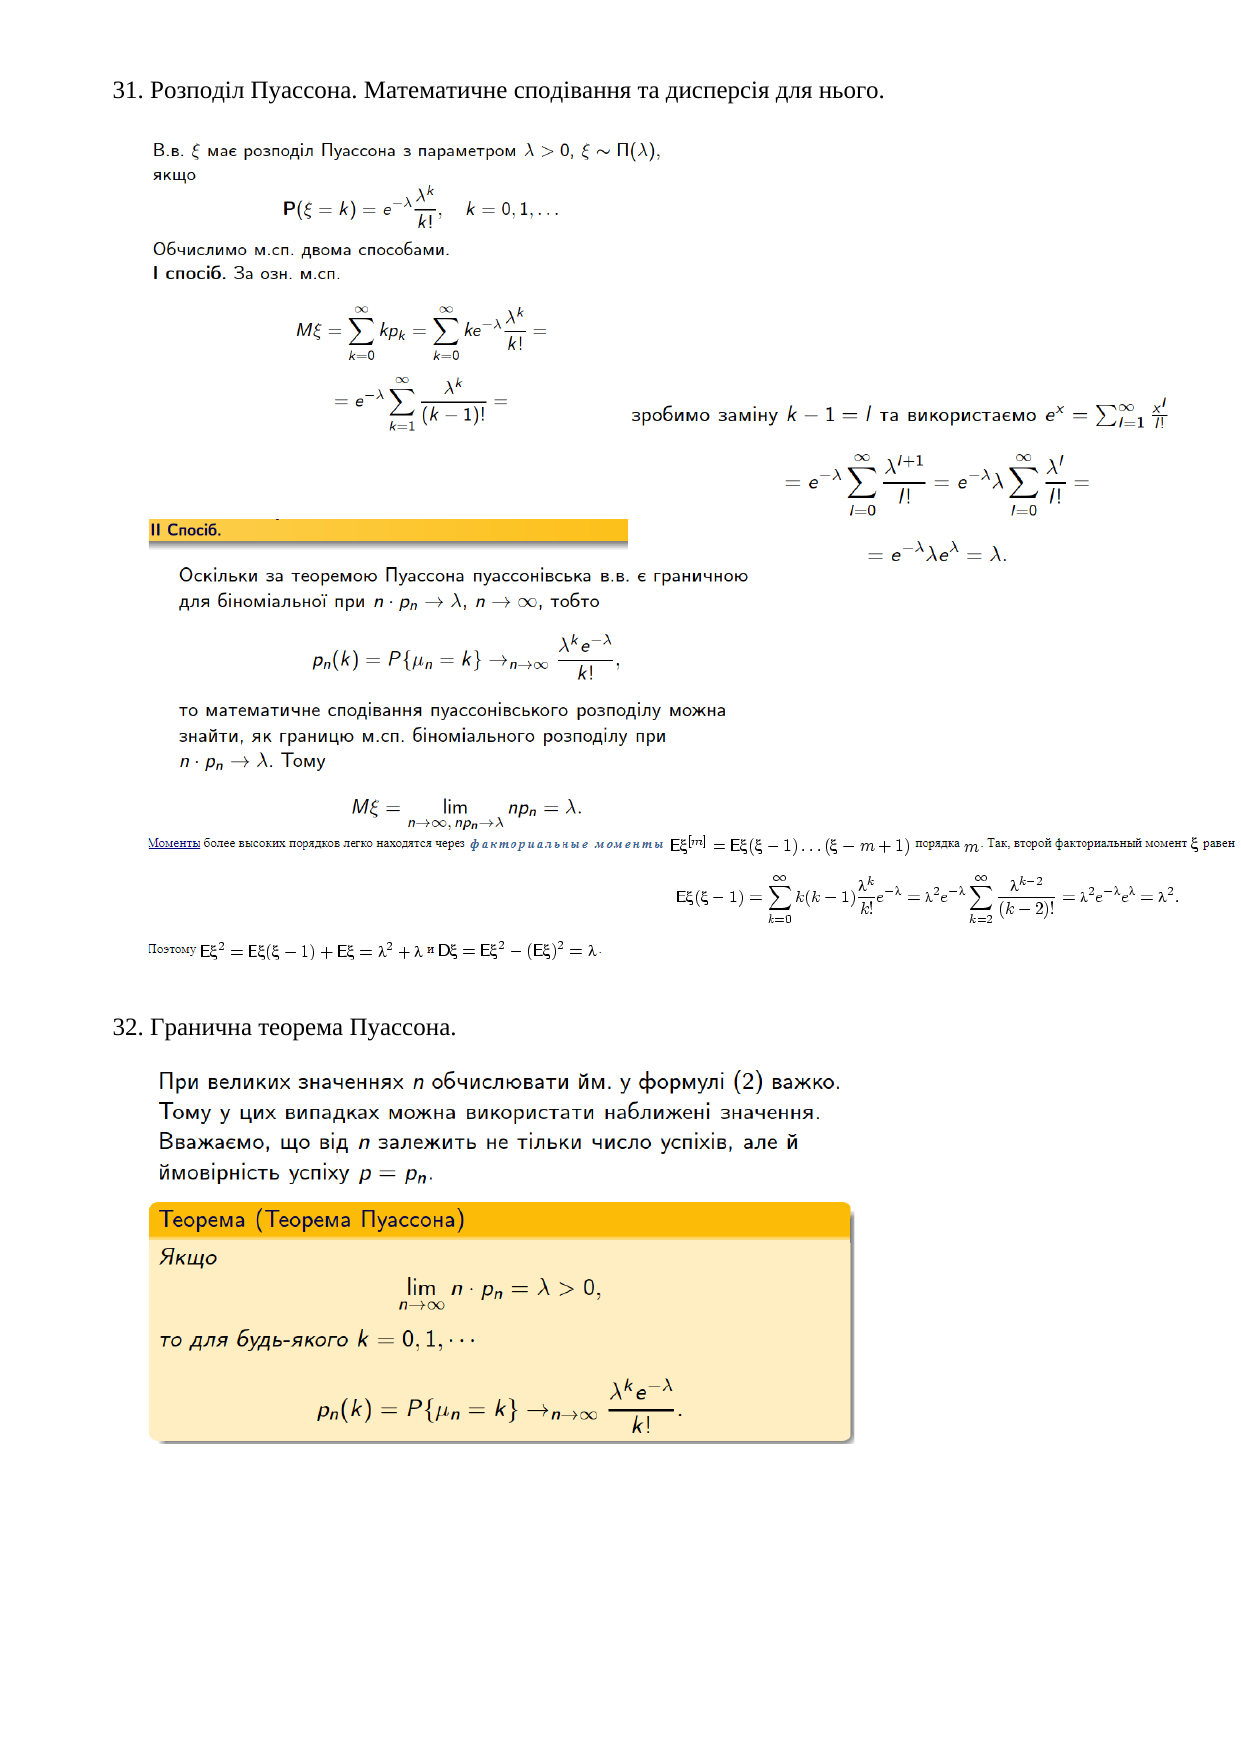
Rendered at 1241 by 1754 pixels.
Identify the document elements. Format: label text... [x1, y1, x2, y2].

picture [148, 132, 1239, 960]
picture [148, 1070, 855, 1444]
list Розподіл Пуассона. Математичне сподівання та дисперсія для нього. [112, 75, 1165, 104]
list Гранична теорема Пуассона. [112, 1012, 1165, 1041]
